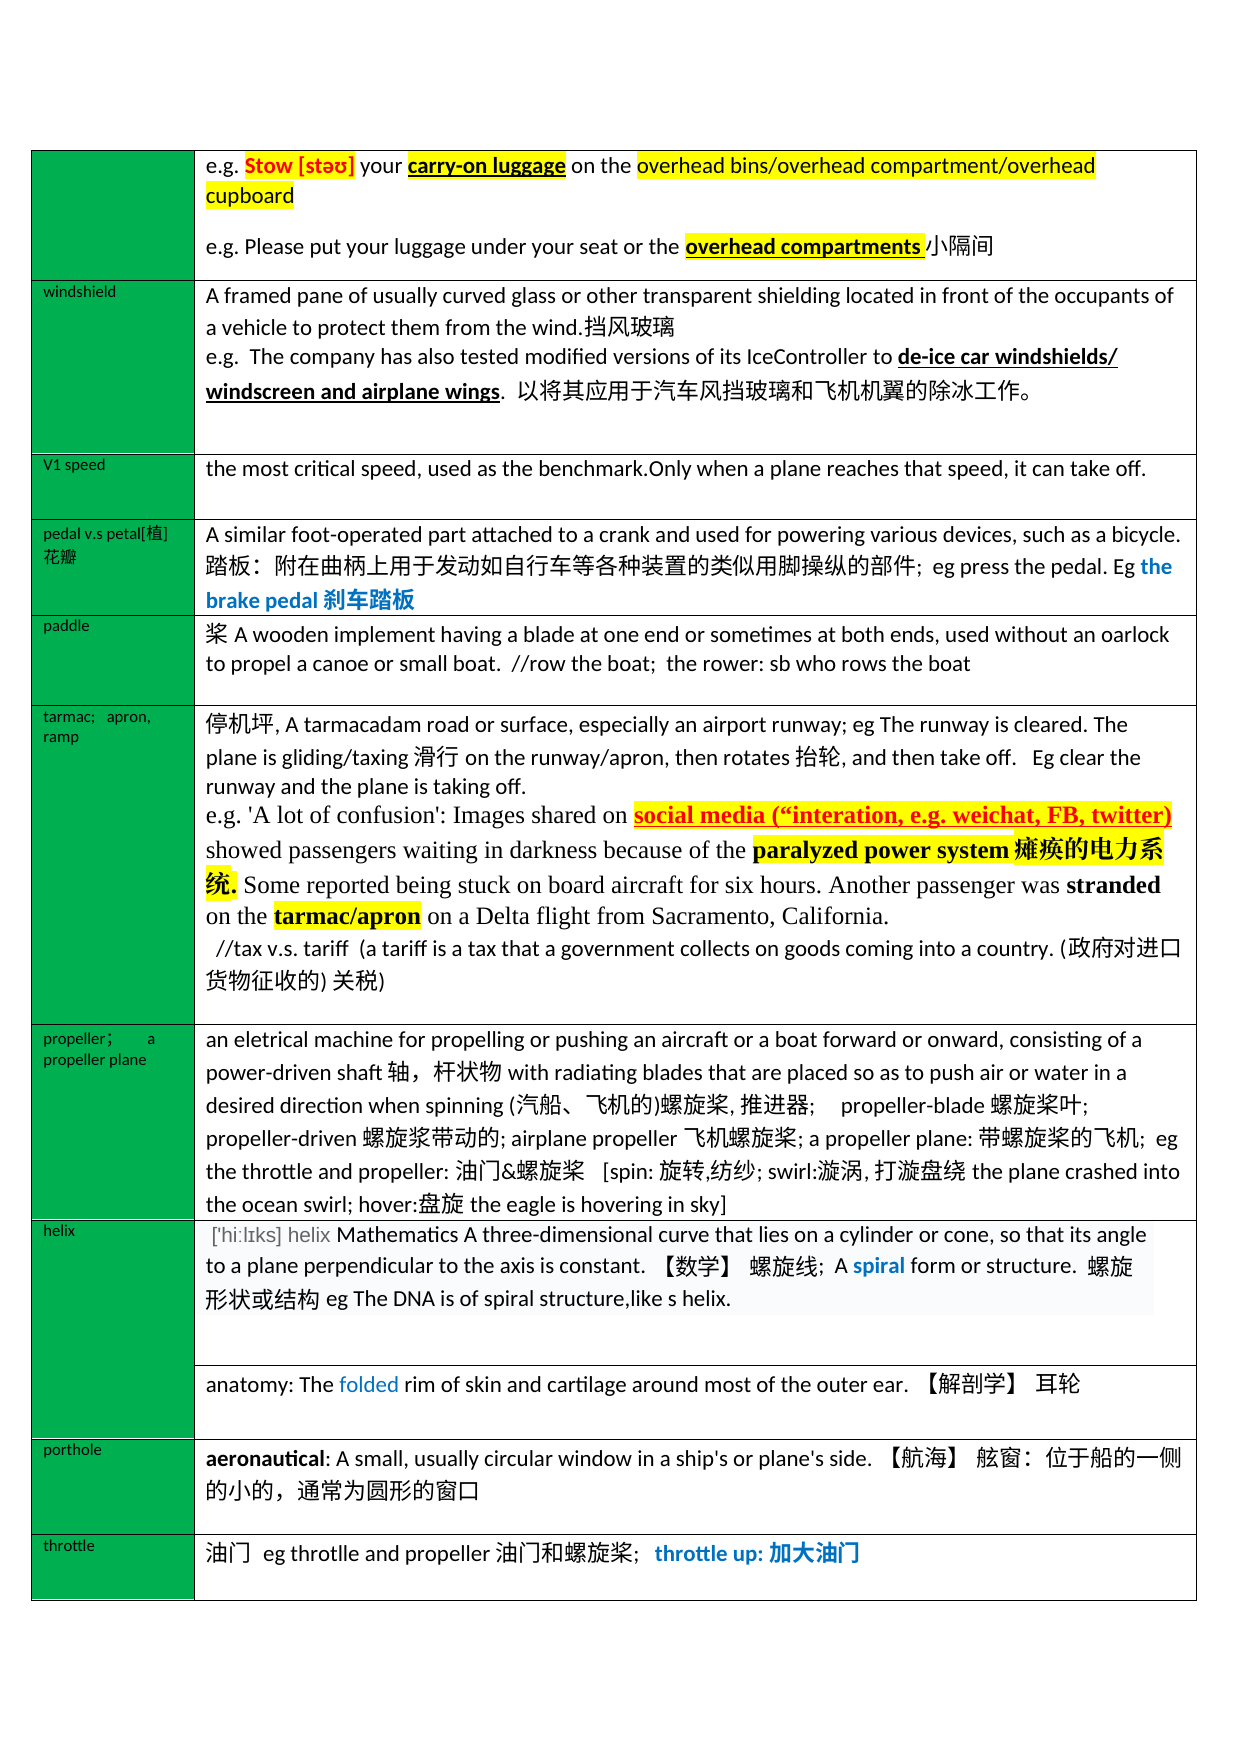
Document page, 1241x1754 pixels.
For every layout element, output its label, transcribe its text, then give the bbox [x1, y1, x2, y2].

table_cell A similar foot-operated part attached to a crank and used for powering various devices, such as a bicycle.踏板：附在曲柄上用于发动如自行车等各种装置的类似用脚操纵的部件; eg press the pedal. Eg the brake pedal 刹车踏板 [195, 520, 1196, 615]
table_cell propeller； a propeller plane [32, 1025, 194, 1219]
table_cell an eletrical machine for propelling or pushing an aircraft or a boat forward or onward, consisting of a power-driven shaft轴，杆状物 with radiating blades that are placed so as to push air or water in a desired direction when spinning (汽船、飞机的)螺旋桨, 推进器; propeller-blade 螺旋桨叶; propeller-driven 螺旋浆带动的; airplane propeller 飞机螺旋桨; a propeller plane: 带螺旋桨的飞机; eg the throttle and propeller: 油门&螺旋桨 [spin: 旋转,纺纱; swirl:漩涡, 打漩盘绕 the plane crashed into the ocean swirl; hover:盘旋 the eagle is hovering in sky] [195, 1025, 1196, 1219]
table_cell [195, 151, 1196, 280]
table_cell throttle [32, 1535, 194, 1599]
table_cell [195, 1535, 1196, 1599]
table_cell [32, 151, 194, 280]
table_cell 停机坪, A tarmacadam road or surface, especially an airport runway; eg The runway is cleared. The plane is gliding/taxing滑行 on the runway/apron, then rotates抬轮, and then take off. Eg clear the runway and the plane is taking off. e.g. 'A lot of confusion': Images shared on social media (“interation, e.g. weichat, FB, twitter) showed passengers waiting in darkness because of the paralyzed power system瘫痪的电力系统. Some reported being stuck on board aircraft for six hours. Another passenger was stranded on the tarmac/apron on a Delta flight from Sacramento, California. //tax v.s. tariff (a tariff is a tax that a government collects on goods coming into a country. (政府对进口货物征收的) 关税) [195, 706, 1196, 1024]
table_cell anatomy: The folded rim of skin and cartilage around most of the outer ear. 【解剖学】 耳轮 [195, 1366, 1196, 1438]
table_cell ['hiːlɪks] helix Mathematics A three-dimensional curve that lies on a cylinder or cone, so that its angle to a plane perpendicular to the axis is constant. 【数学】 螺旋线; A spiral form or structure. 螺旋形状或结构 eg The DNA is of spiral structure,like s helix. [195, 1221, 1196, 1365]
table_cell V1 speed [32, 455, 194, 519]
table_cell tarmac; apron, ramp [32, 706, 194, 1024]
table_cell porthole [32, 1440, 194, 1534]
table_cell aeronautical: A small, usually circular window in a ship's or plane's side. 【航海】 舷窗：位于船的一侧的小的，通常为圆形的窗口 [195, 1440, 1196, 1534]
table_cell 桨 A wooden implement having a blade at one end or sometimes at both ends, used without an oarlock to propel a canoe or small boat. //row the boat; the rower: sb who rows the boat [195, 616, 1196, 705]
table_cell pedal v.s petal[植]花瓣 [32, 520, 194, 615]
table_cell helix [32, 1221, 194, 1438]
table_cell the most critical speed, used as the benchmark.Only when a plane reaches that speed, it can take off. [195, 455, 1196, 519]
table_cell A framed pane of usually curved glass or other transparent shielding located in front of the occupants of a vehicle to protect them from the wind.挡风玻璃 e.g. The company has also tested modified versions of its IceController to de-ice car windshields/windscreen and airplane wings. 以将其应用于汽车风挡玻璃和飞机机翼的除冰工作。 [195, 281, 1196, 453]
table_cell windshield [32, 281, 194, 453]
table_cell paddle [32, 616, 194, 705]
